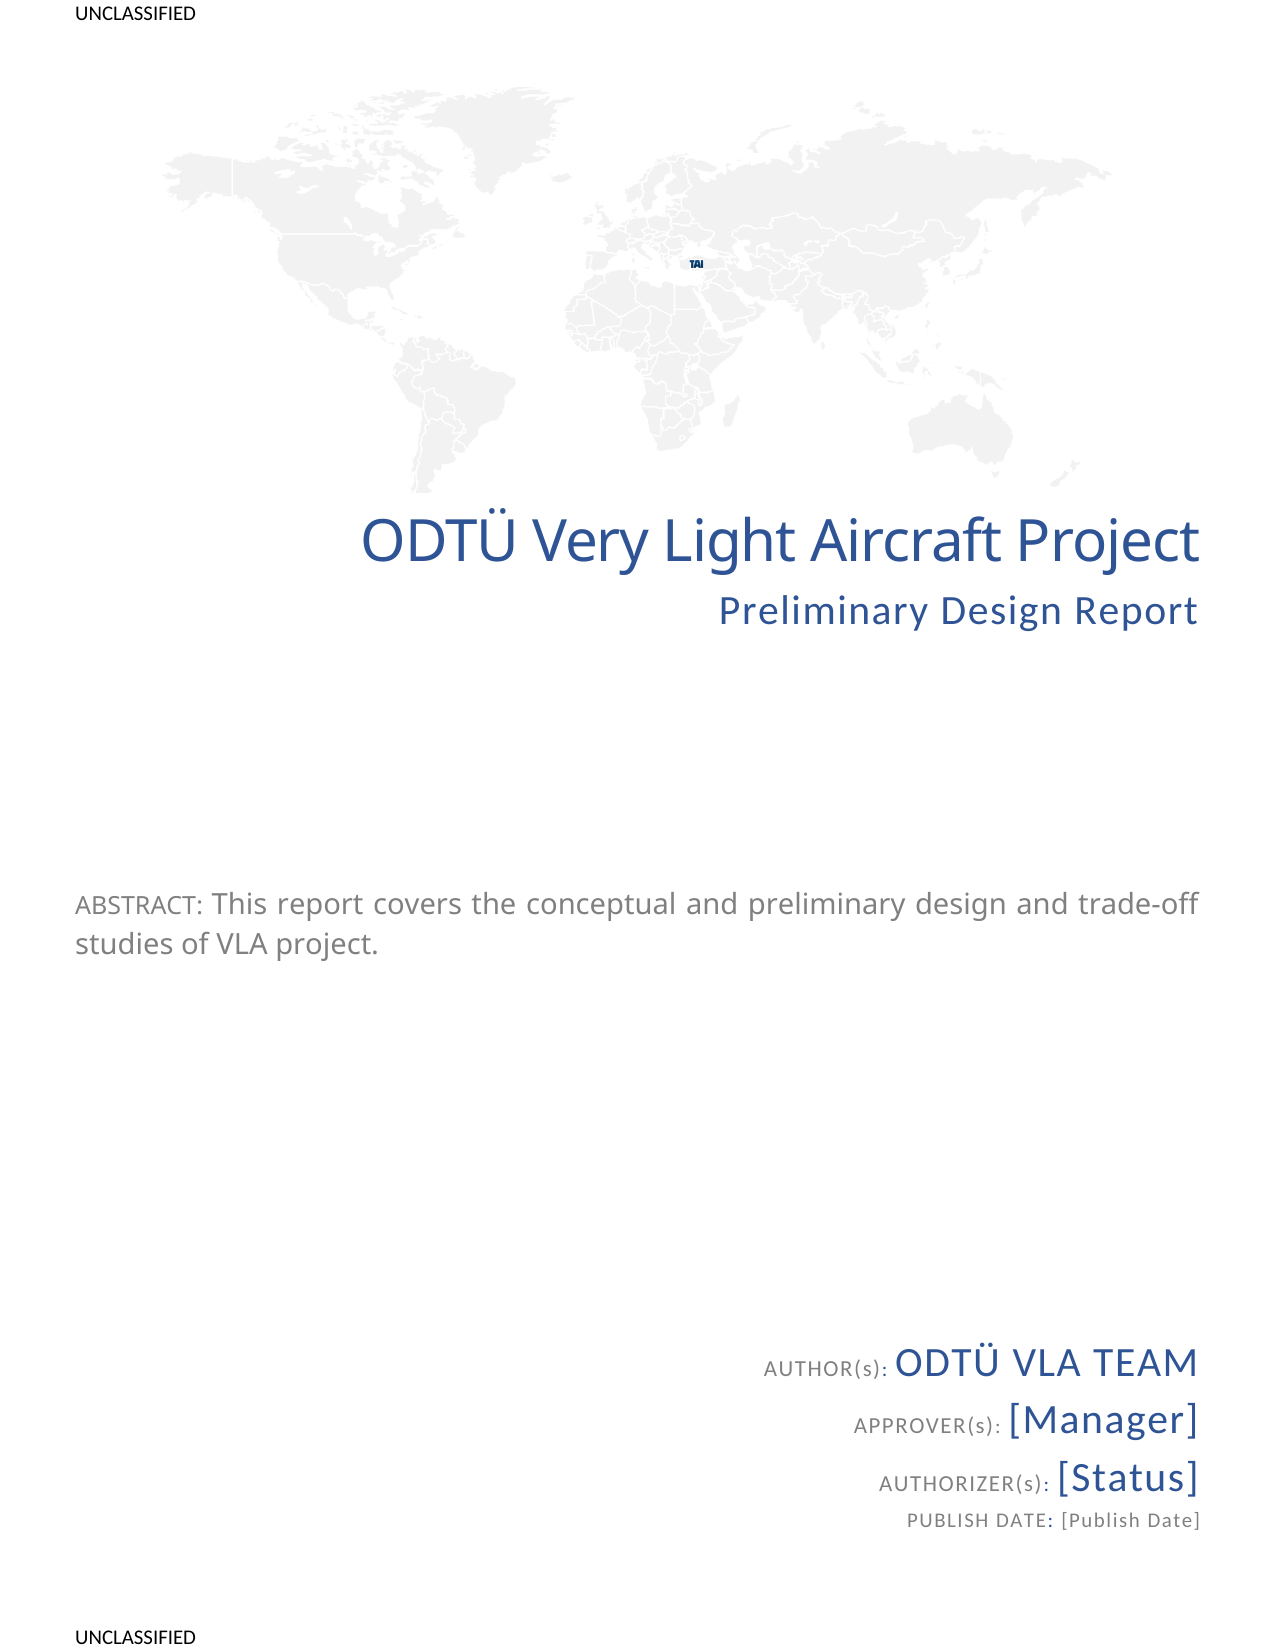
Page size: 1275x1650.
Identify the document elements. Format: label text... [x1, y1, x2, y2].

picture [154, 81, 1121, 493]
subtitle : [75, 1393, 1200, 1444]
subtitle : [75, 1508, 1200, 1533]
subtitle : [75, 1451, 1200, 1501]
text : [75, 883, 1200, 963]
subtitle : [75, 1336, 1200, 1387]
